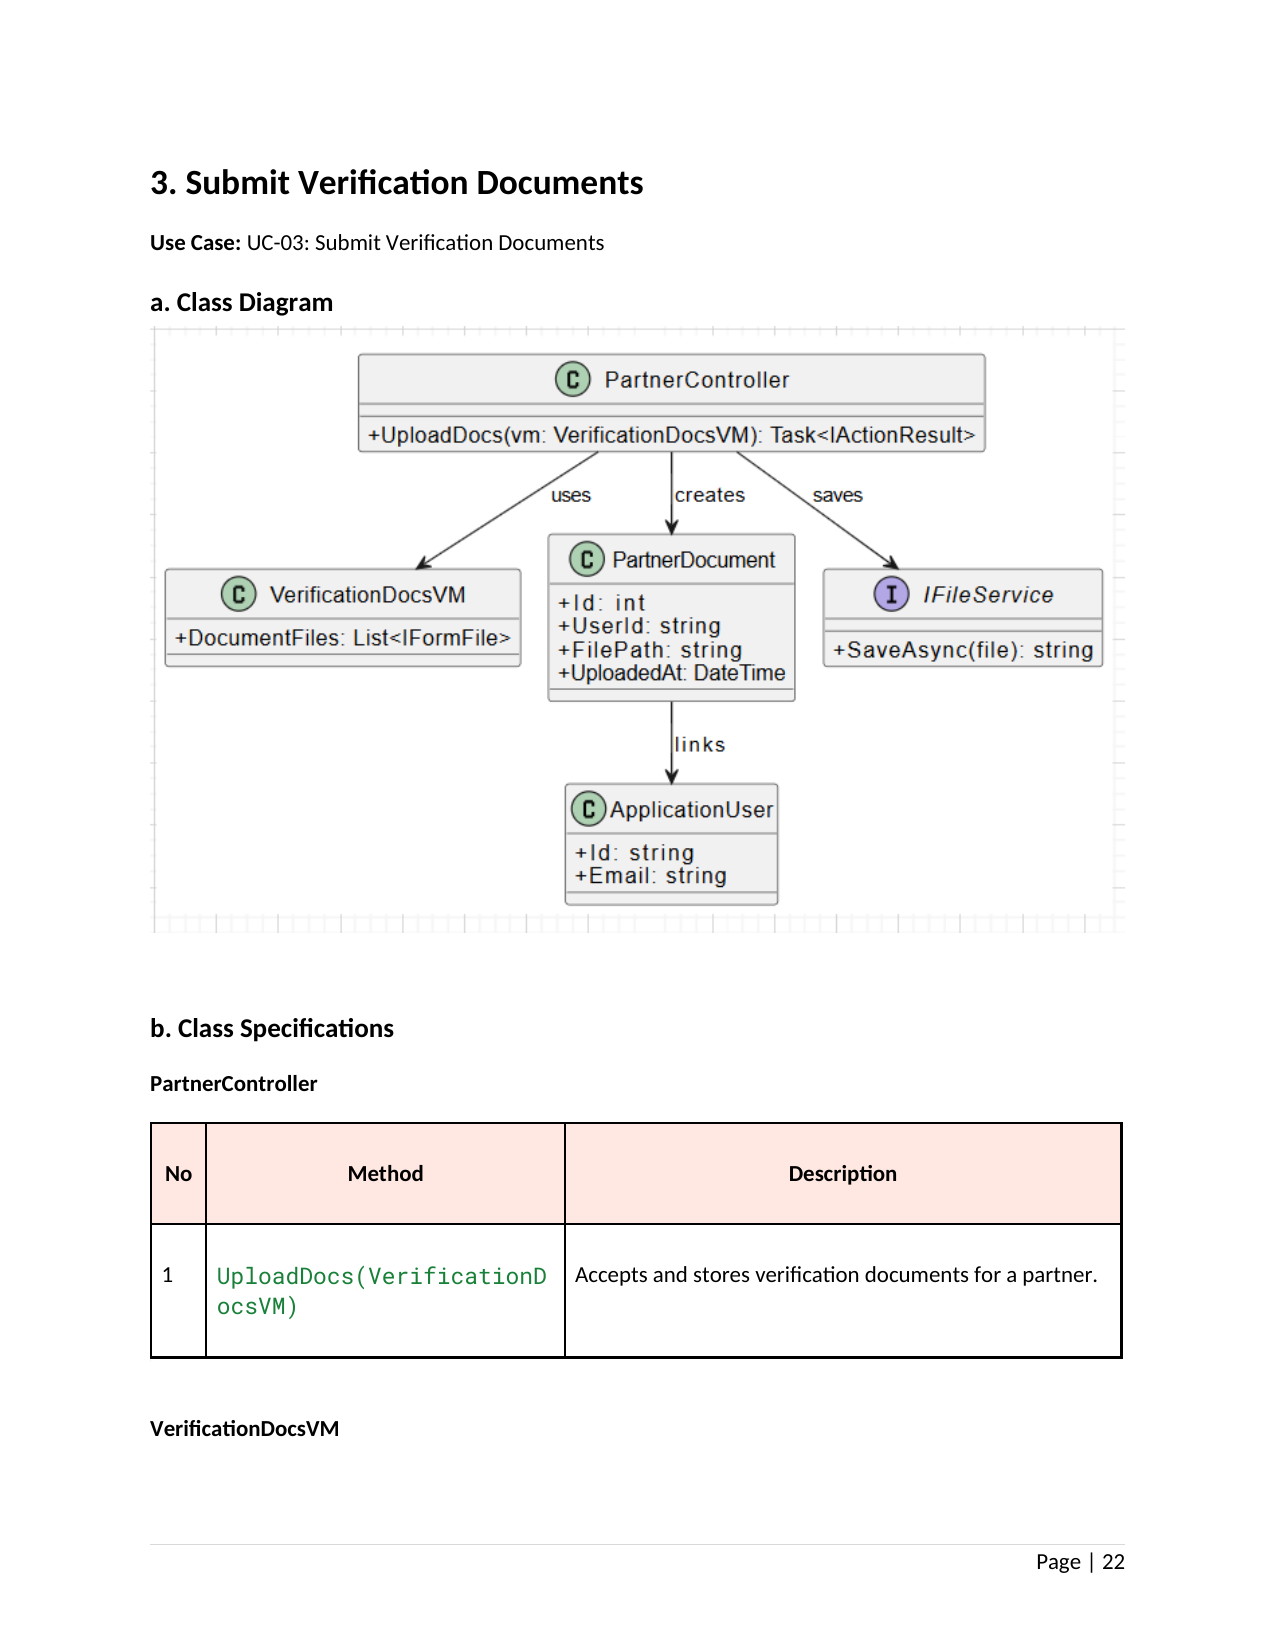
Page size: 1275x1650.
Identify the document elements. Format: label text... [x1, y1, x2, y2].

subtitle b. Class Specifications [150, 1011, 1125, 1044]
table_header Method [207, 1124, 564, 1223]
table_header Description [566, 1124, 1120, 1223]
subtitle 3. Submit Verification Documents [150, 160, 1125, 203]
text PartnerController [150, 1069, 1125, 1097]
text VerificationDocsVM [150, 1414, 1125, 1442]
table_cell 1 [152, 1225, 205, 1356]
table_cell Accepts and stores verification documents for a partner. [566, 1225, 1120, 1356]
table_header No [152, 1124, 205, 1223]
table_cell UploadDocs(VerificationDocsVM) [207, 1225, 564, 1356]
picture [150, 326, 1125, 933]
subtitle a. Class Diagram [150, 285, 1125, 318]
text Use Case: UC-03: Submit Verification Documents [150, 228, 1125, 256]
